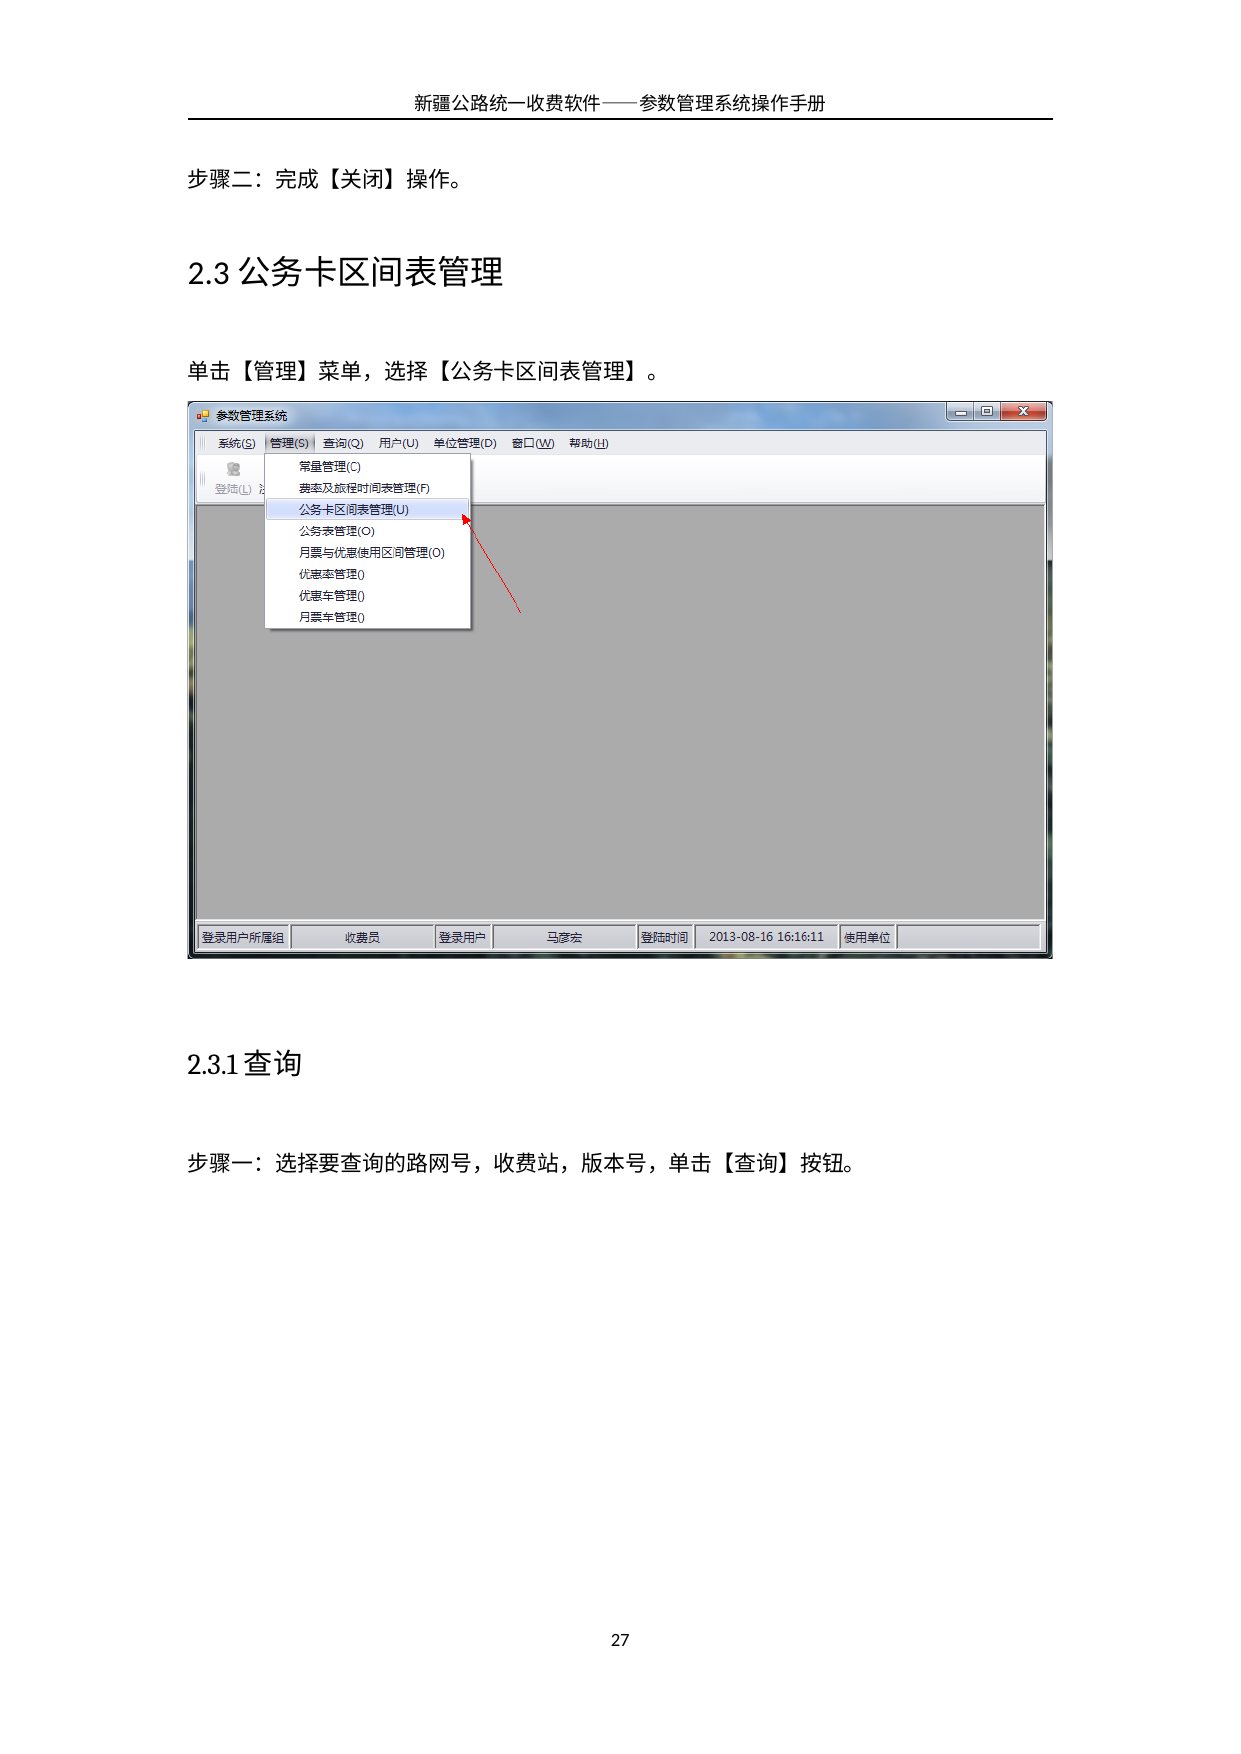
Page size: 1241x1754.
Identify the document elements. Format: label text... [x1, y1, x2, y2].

text 步骤二：完成【关闭】操作。 [187, 162, 1053, 194]
text 单击【管理】菜单，选择【公务卡区间表管理】。 [187, 353, 1053, 386]
picture [187, 401, 1053, 959]
subtitle 2.3.1 查询 [187, 1029, 1053, 1094]
subtitle 2.3 公务卡区间表管理 [187, 237, 1053, 302]
text 步骤一：选择要查询的路网号，收费站，版本号，单击【查询】按钮。 [187, 1146, 1053, 1178]
